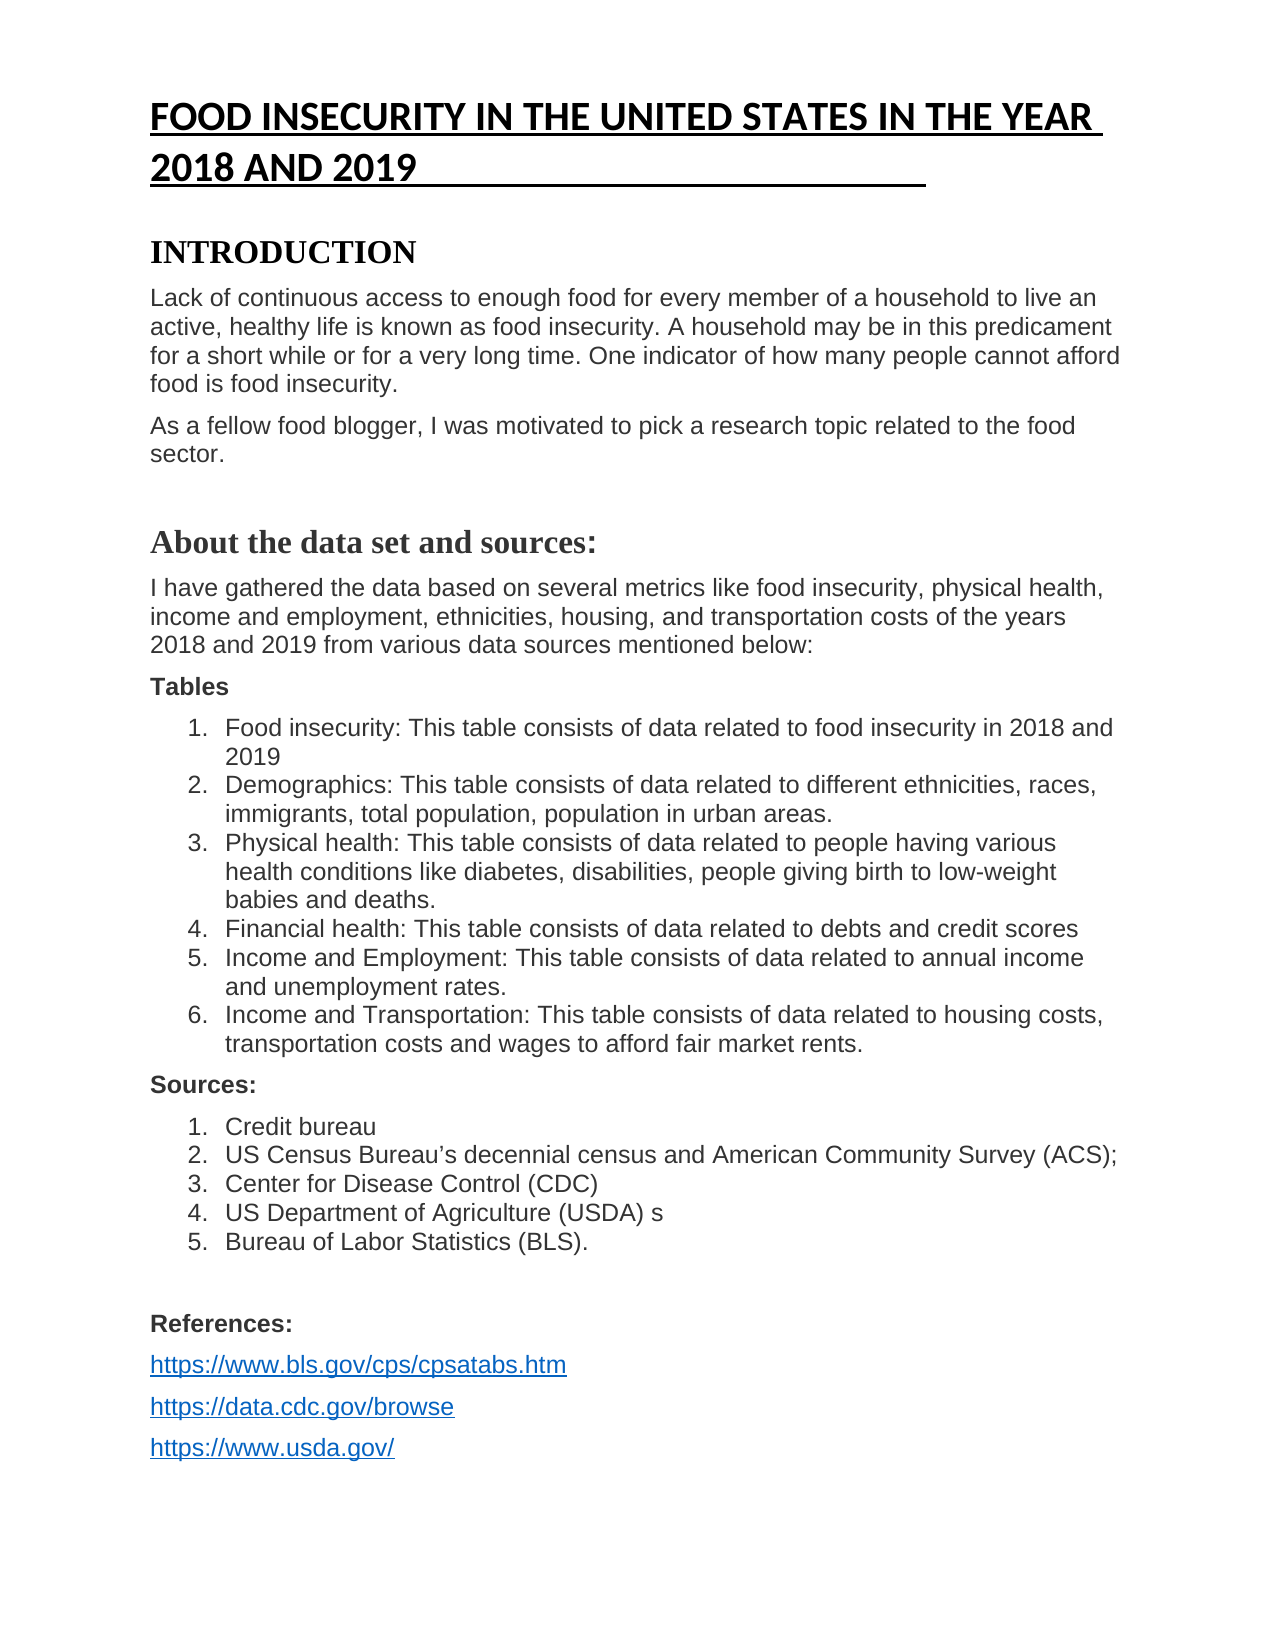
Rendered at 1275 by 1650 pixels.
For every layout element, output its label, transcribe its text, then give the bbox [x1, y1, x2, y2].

text Sources: [150, 1071, 1125, 1099]
list Credit bureau [187, 1112, 1125, 1141]
text Lack of continuous access to enough food for every member of a household to live an active, healthy life is known as food insecurity. A household may be in this predicament for a short while or for a very long time. One indicator of how many people cannot afford food is food insecurity. [150, 283, 1125, 398]
list Income and Employment: This table consists of data related to annual income and unemployment rates. [187, 943, 1125, 1001]
list US Department of Agriculture (USDA) s [187, 1198, 1125, 1227]
text FOOD INSECURITY IN THE UNITED STATES IN THE YEAR 2018 AND 2019 [150, 90, 1125, 192]
text INTRODUCTION [150, 232, 1125, 271]
text About the data set and sources: [150, 522, 1125, 561]
list Food insecurity: This table consists of data related to food insecurity in 2018 and 2019 [187, 713, 1125, 771]
text https://www.bls.gov/cps/cpsatabs.htm [150, 1351, 1125, 1379]
text https://data.cdc.gov/browse [150, 1392, 1125, 1421]
list Bureau of Labor Statistics (BLS). [187, 1227, 1125, 1256]
text I have gathered the data based on several metrics like food insecurity, physical health, income and employment, ethnicities, housing, and transportation costs of the years 2018 and 2019 from various data sources mentioned below: [150, 573, 1125, 659]
list Financial health: This table consists of data related to debts and credit scores [187, 914, 1125, 943]
list Physical health: This table consists of data related to people having various health conditions like diabetes, disabilities, people giving birth to low-weight babies and deaths. [187, 828, 1125, 914]
list Demographics: This table consists of data related to different ethnicities, races, immigrants, total population, population in urban areas. [187, 771, 1125, 828]
text As a fellow food blogger, I was motivated to pick a research topic related to the food sector. [150, 411, 1125, 468]
text References: [150, 1309, 1125, 1338]
list Center for Disease Control (CDC) [187, 1169, 1125, 1198]
list US Census Bureau’s decennial census and American Community Survey (ACS); [187, 1141, 1125, 1169]
text https://www.usda.gov/ [150, 1433, 1125, 1462]
text Tables [150, 672, 1125, 701]
list Income and Transportation: This table consists of data related to housing costs, transportation costs and wages to afford fair market rents. [187, 1001, 1125, 1058]
